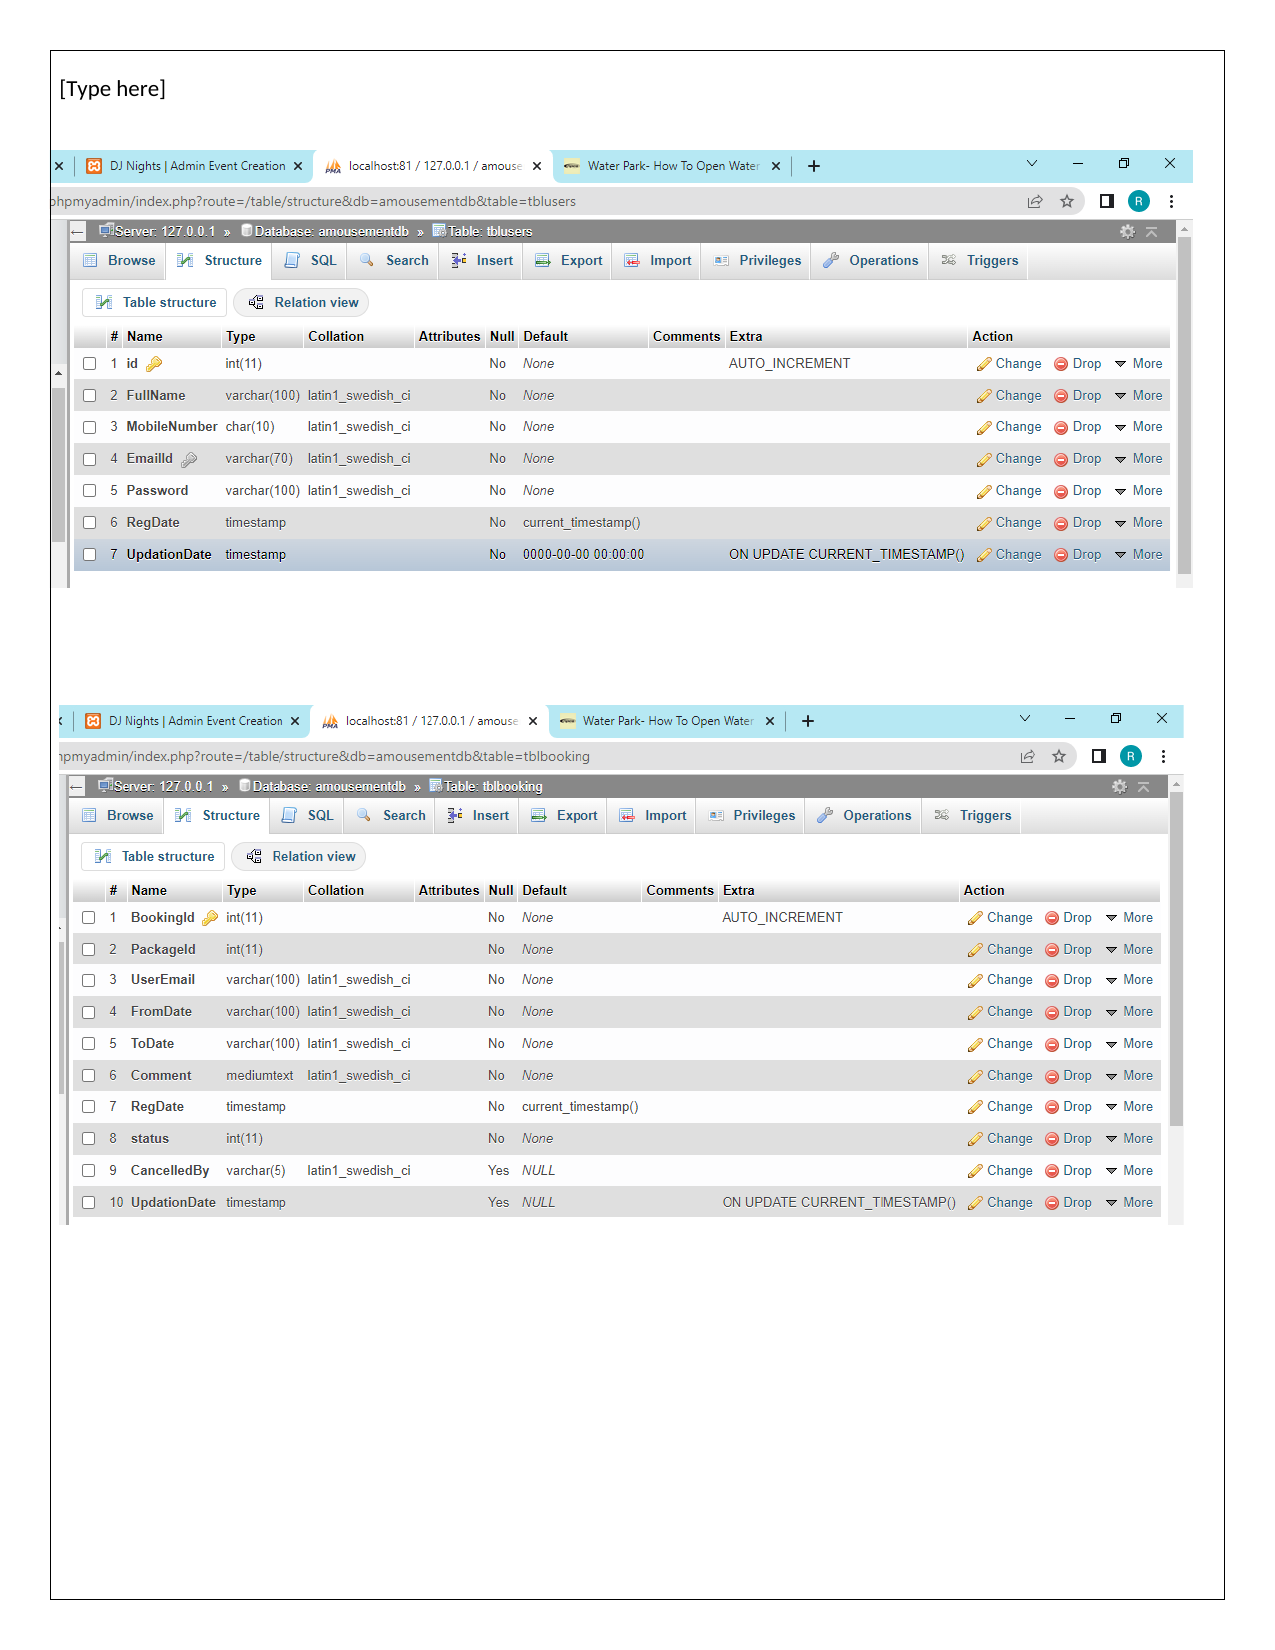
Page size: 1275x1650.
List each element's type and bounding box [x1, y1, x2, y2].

picture [51, 150, 1193, 588]
picture [59, 705, 1184, 1225]
